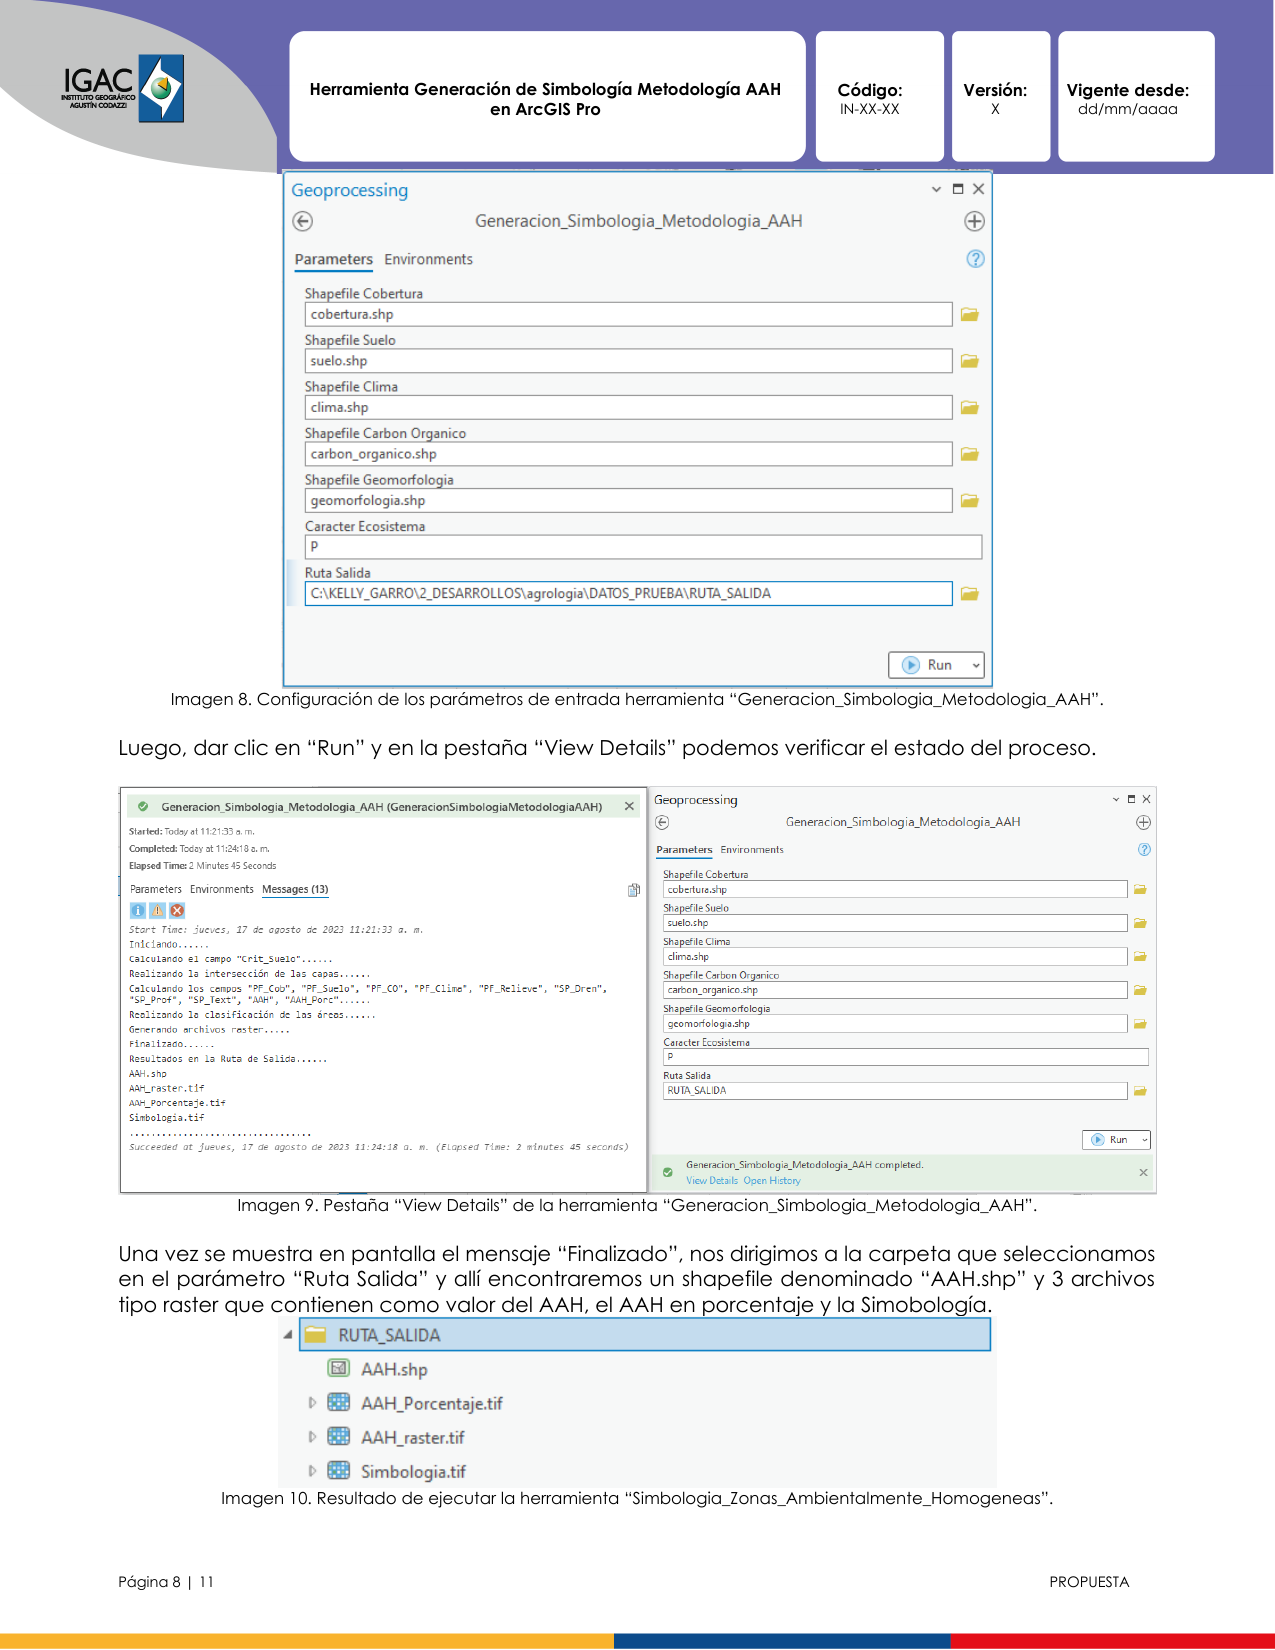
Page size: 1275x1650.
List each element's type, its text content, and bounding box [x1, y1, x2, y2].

text Imagen 8. Configuración de los parámetros de entrada herramienta “Generacion_Simbologia_Metodologia_AAH”. [118, 689, 1157, 709]
text Imagen 9. Pestaña “View Details” de la herramienta “Generacion_Simbologia_Metodologia_AAH”. [118, 1195, 1157, 1214]
text Luego, dar clic en “Run” y en la pestaña “View Details” podemos verificar el estado del proceso. [118, 735, 1157, 760]
picture [278, 1316, 997, 1488]
text Una vez se muestra en pantalla el mensaje “Finalizado”, nos dirigimos a la carpeta que seleccionamos en el parámetro “Ruta Salida” y allí encontraremos un shapefile denominado “AAH.shp” y 3 archivos tipo raster que contienen como valor del AAH, el AAH en porcentaje y la Simobología. [118, 1240, 1157, 1317]
picture [118, 786, 1157, 1195]
picture [0, 1633, 1275, 1649]
picture [0, 0, 1274, 689]
text Imagen 10. Resultado de ejecutar la herramienta “Simbologia_Zonas_Ambientalmente_Homogeneas”. [118, 1488, 1157, 1508]
